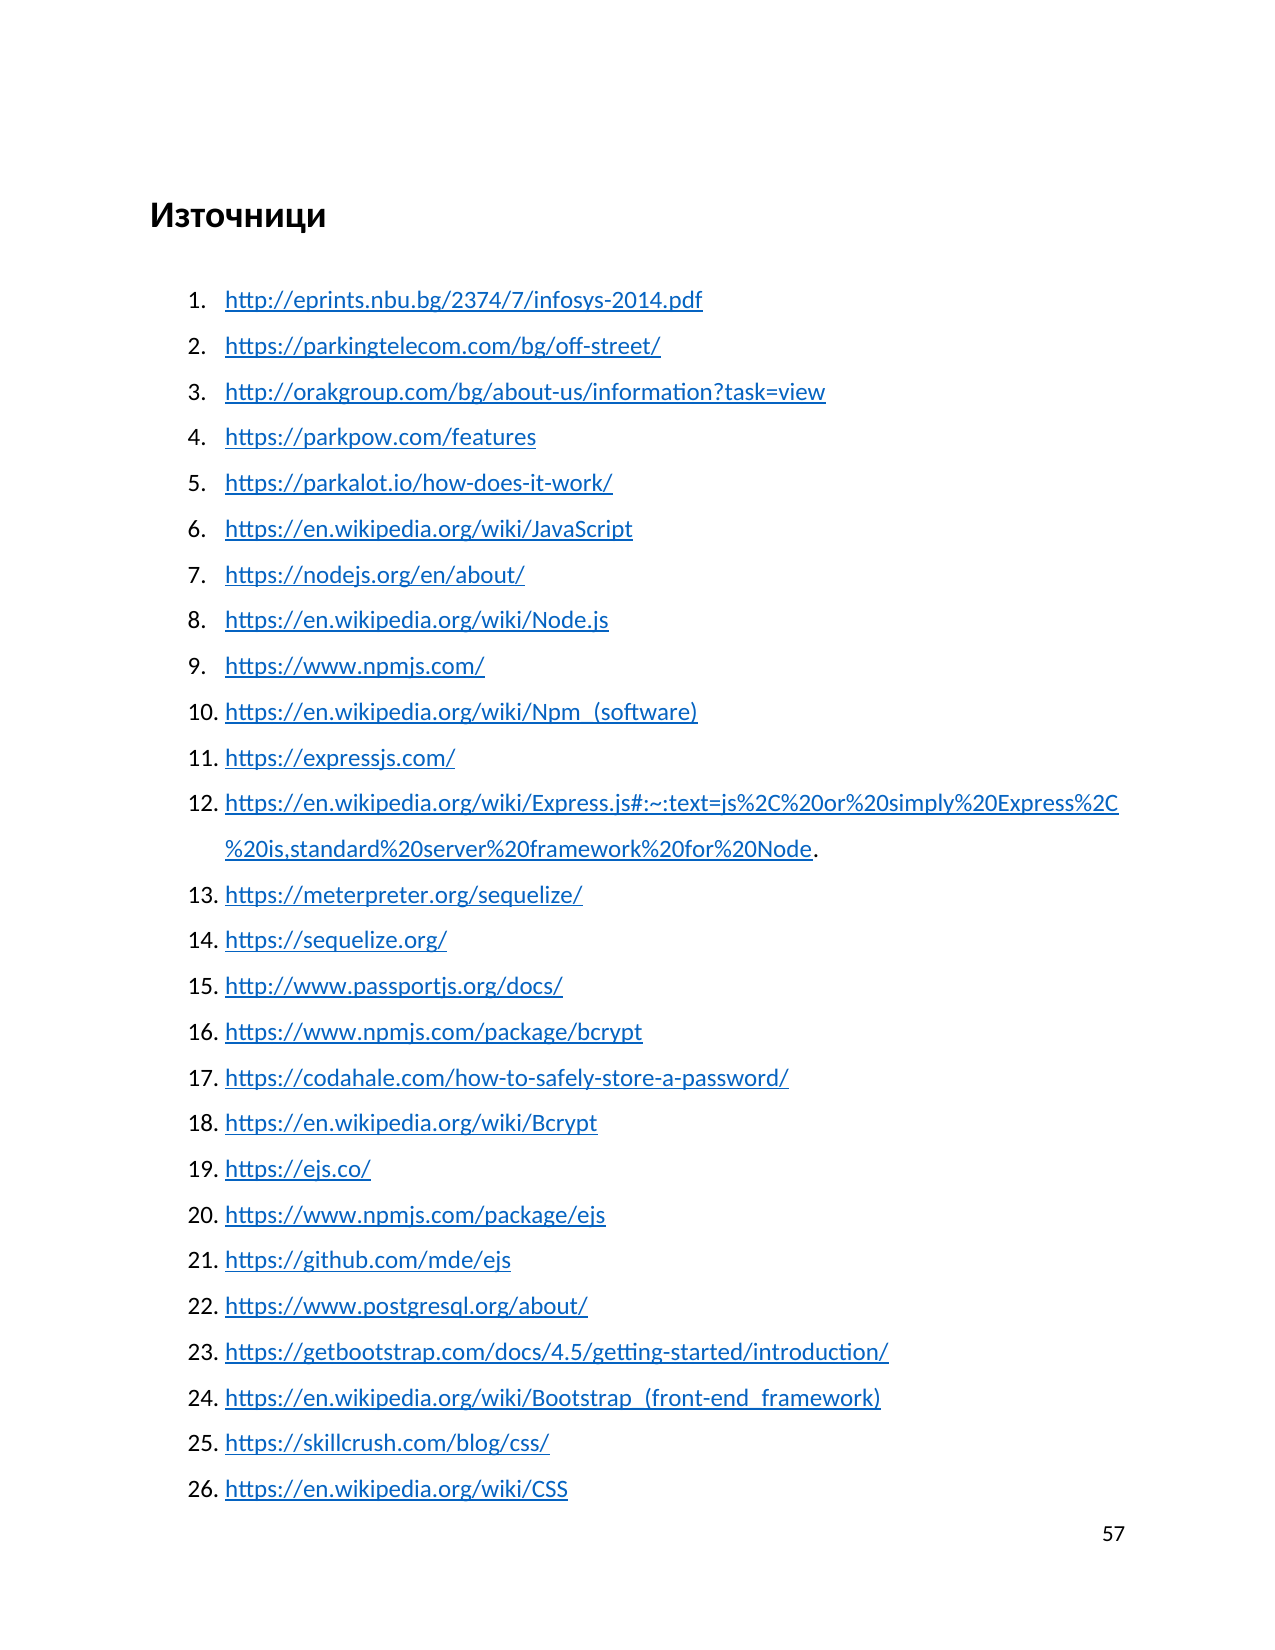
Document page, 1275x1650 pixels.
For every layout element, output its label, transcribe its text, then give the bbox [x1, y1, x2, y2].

list http://www.passportjs.org/docs/ [187, 970, 1125, 1001]
list https://skillcrush.com/blog/css/ [187, 1428, 1125, 1458]
list https://github.com/mde/ejs [187, 1245, 1125, 1275]
list https://en.wikipedia.org/wiki/CSS [187, 1473, 1125, 1504]
list https://meterpreter.org/sequelize/ [187, 879, 1125, 909]
list https://getbootstrap.com/docs/4.5/getting-started/introduction/ [187, 1336, 1125, 1367]
subtitle Източници [150, 191, 1125, 236]
list https://en.wikipedia.org/wiki/Express.js#:~:text=js%2C%20or%20simply%20Express%2C%20is,standard%20server%20framework%20for%20Node. [187, 787, 1125, 864]
list https://codahale.com/how-to-safely-store-a-password/ [187, 1062, 1125, 1092]
list https://en.wikipedia.org/wiki/Bootstrap_(front-end_framework) [187, 1382, 1125, 1412]
list https://en.wikipedia.org/wiki/Bcrypt [187, 1107, 1125, 1138]
list https://parkpow.com/features [187, 422, 1125, 452]
list https://expressjs.com/ [187, 742, 1125, 772]
list http://orakgroup.com/bg/about-us/information?task=view [187, 376, 1125, 406]
list https://www.npmjs.com/package/bcrypt [187, 1016, 1125, 1047]
list https://en.wikipedia.org/wiki/Npm_(software) [187, 696, 1125, 726]
list https://en.wikipedia.org/wiki/JavaScript [187, 513, 1125, 543]
list https://www.npmjs.com/package/ejs [187, 1199, 1125, 1229]
list https://parkingtelecom.com/bg/off-street/ [187, 330, 1125, 361]
list https://parkalot.io/how-does-it-work/ [187, 467, 1125, 498]
list https://www.postgresql.org/about/ [187, 1290, 1125, 1321]
list https://sequelize.org/ [187, 924, 1125, 955]
list https://nodejs.org/en/about/ [187, 559, 1125, 589]
list https://www.npmjs.com/ [187, 650, 1125, 681]
list http://eprints.nbu.bg/2374/7/infosys-2014.pdf [187, 284, 1125, 315]
list https://en.wikipedia.org/wiki/Node.js [187, 604, 1125, 635]
list https://ejs.co/ [187, 1153, 1125, 1184]
